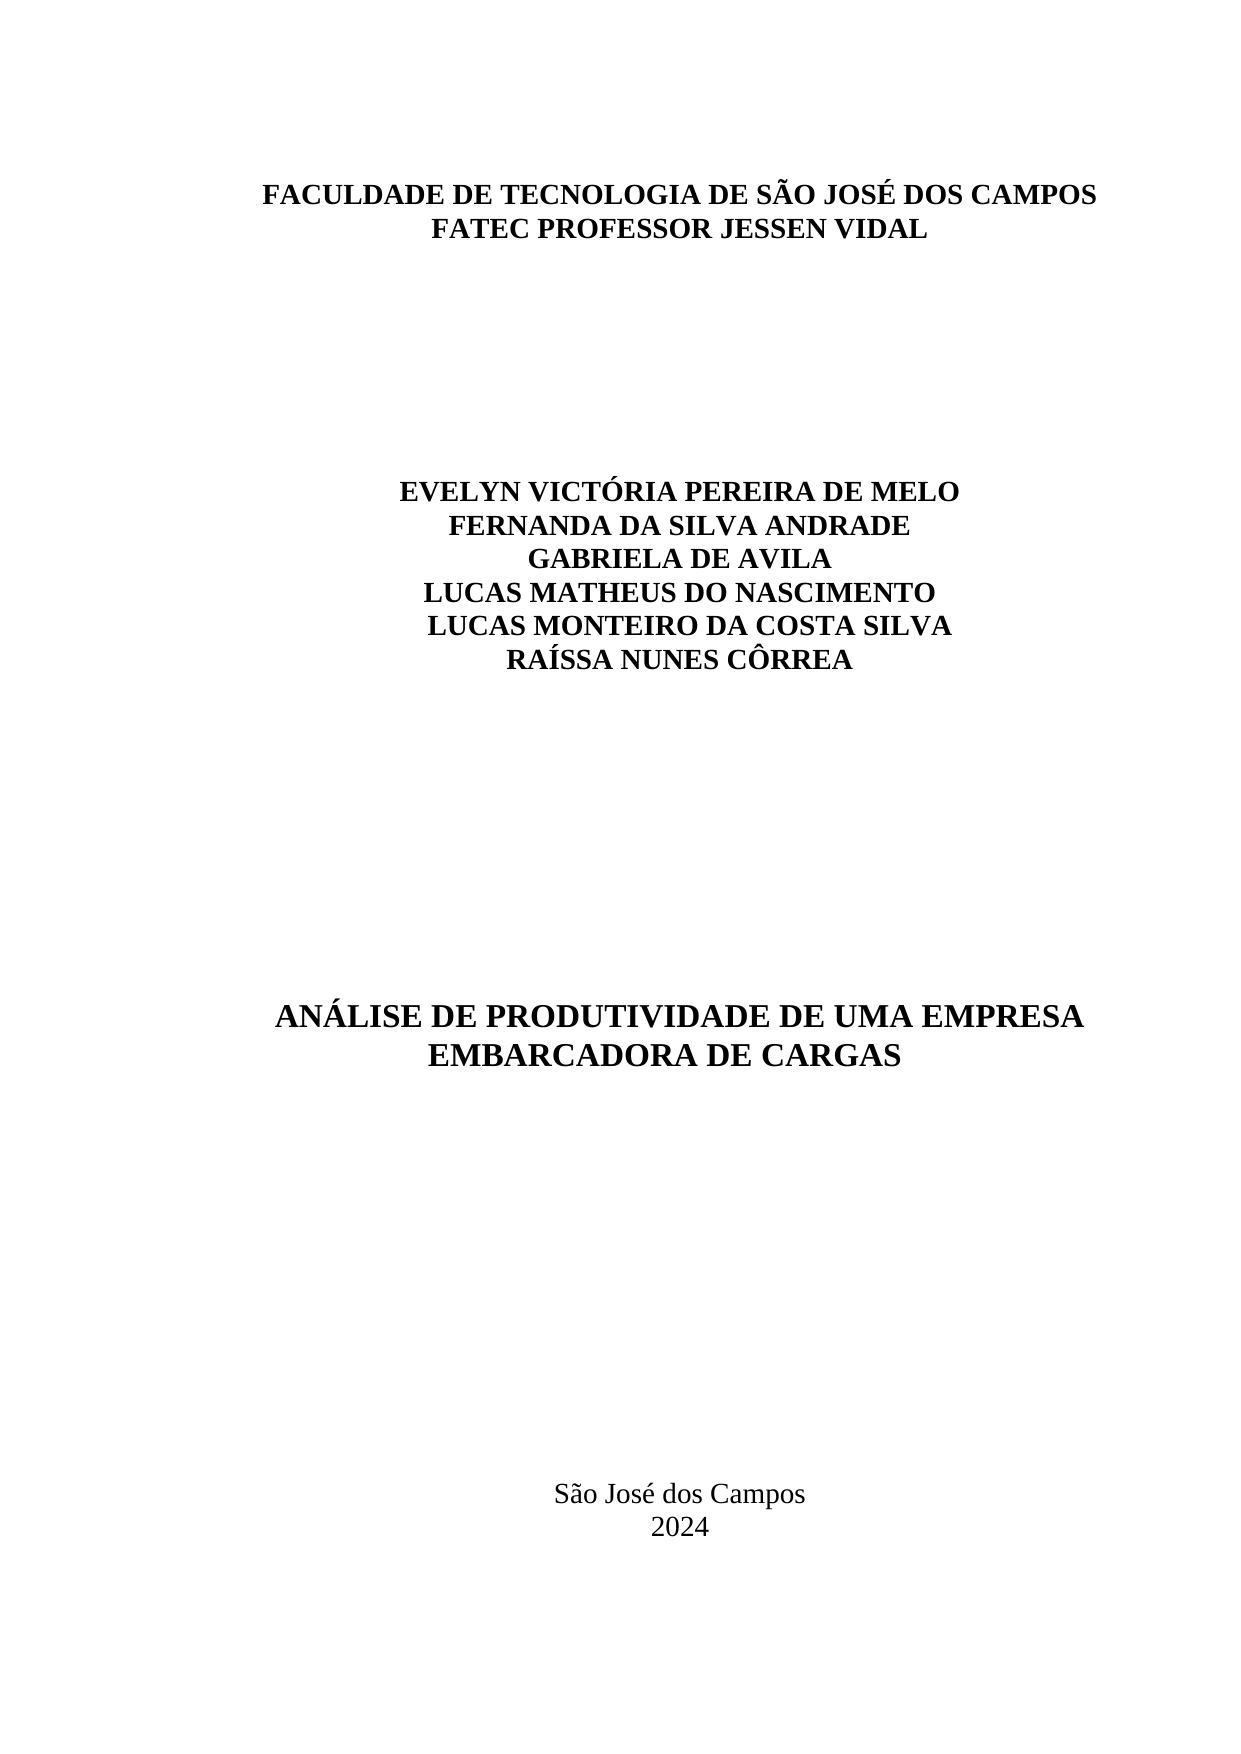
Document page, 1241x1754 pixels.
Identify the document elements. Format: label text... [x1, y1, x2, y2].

text São José dos Campos [207, 1476, 1122, 1509]
text 2024 [207, 1509, 1122, 1543]
text LUCAS MATHEUS DO NASCIMENTO [207, 575, 1122, 608]
text FERNANDA DA SILVA ANDRADE [207, 508, 1122, 541]
text EVELYN VICTÓRIA PEREIRA DE MELO [207, 474, 1122, 508]
text ANÁLISE DE PRODUTIVIDADE DE UMA EMPRESA EMBARCADORA DE CARGAS [207, 997, 1122, 1073]
text GABRIELA DE AVILA [207, 541, 1122, 575]
text FACULDADE DE TECNOLOGIA DE SÃO JOSÉ DOS CAMPOS [207, 177, 1122, 211]
text RAÍSSA NUNES CÔRREA [207, 642, 1122, 676]
text FATEC PROFESSOR JESSEN VIDAL [207, 211, 1122, 244]
text LUCAS MONTEIRO DA COSTA SILVA [177, 608, 1122, 642]
